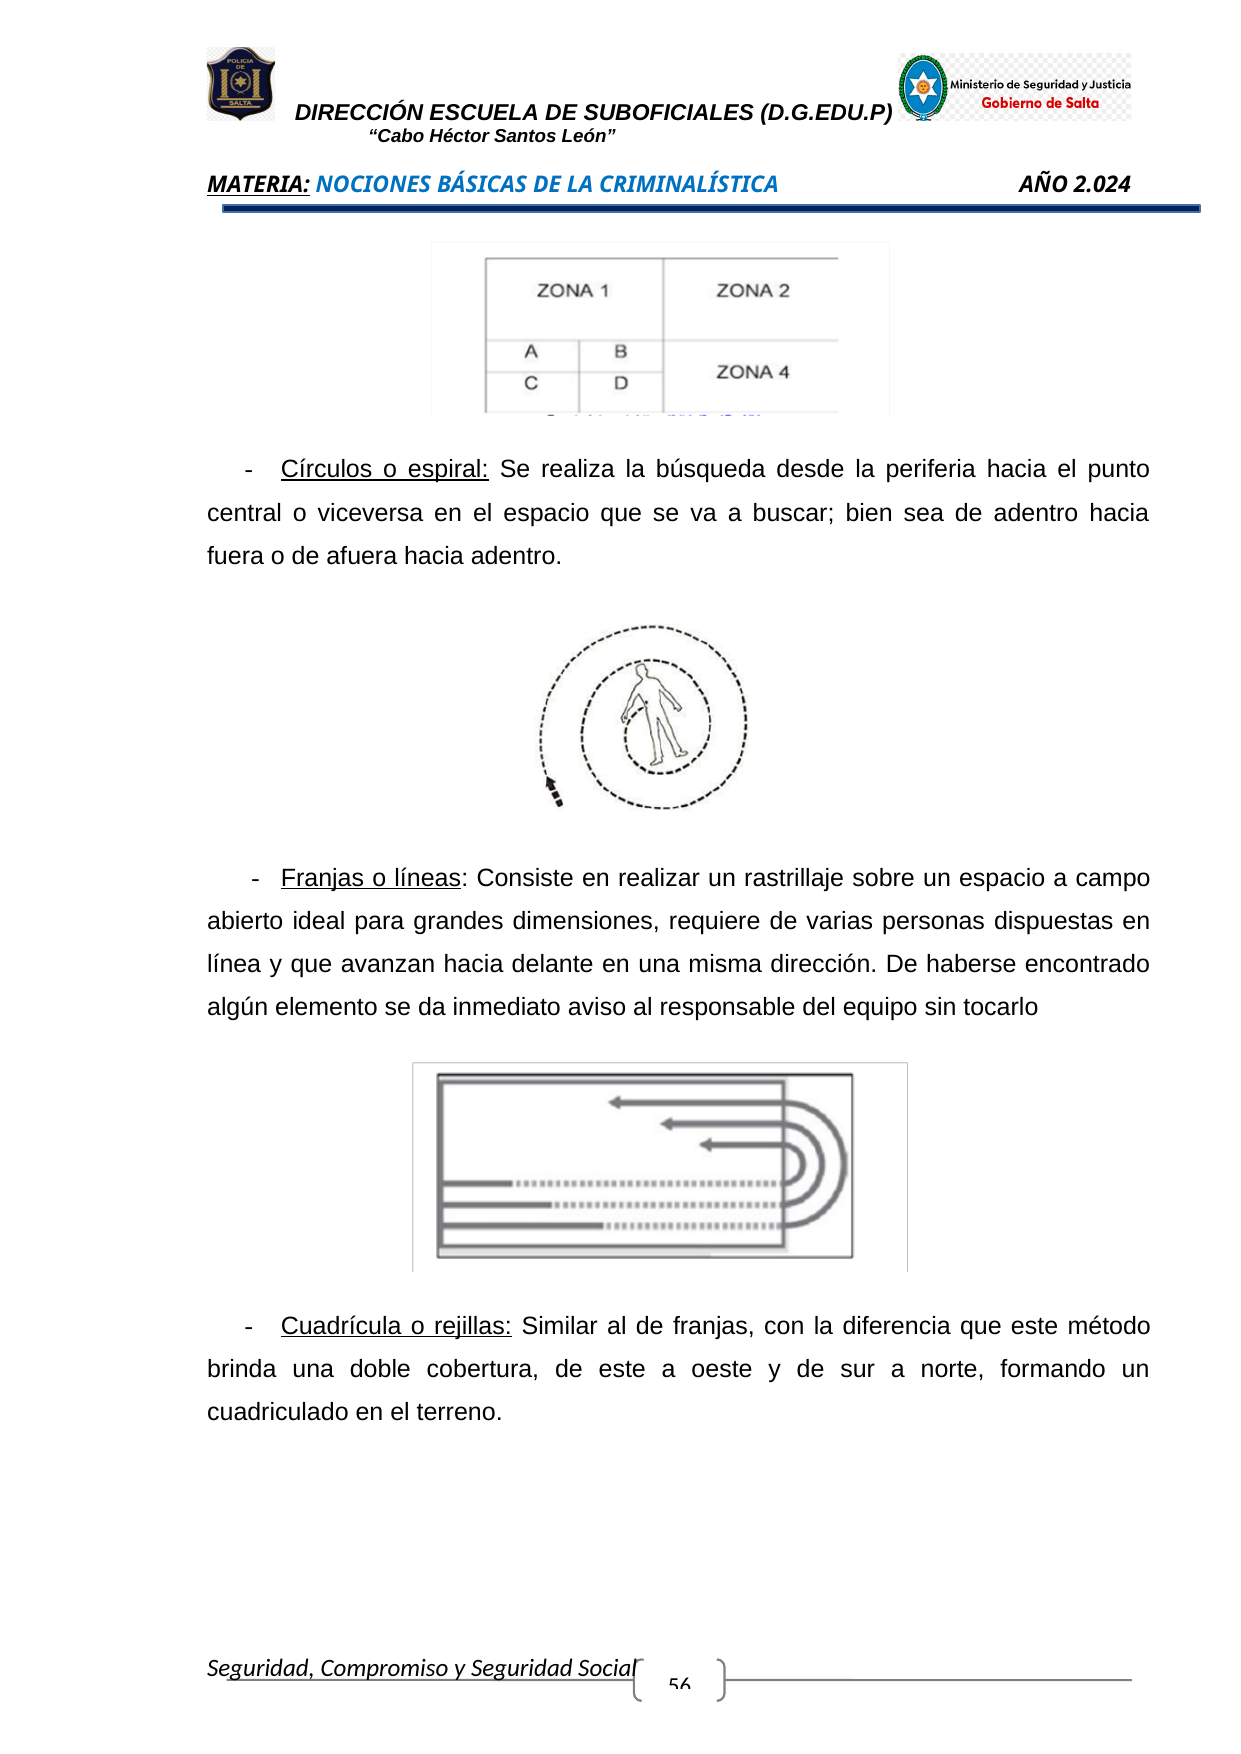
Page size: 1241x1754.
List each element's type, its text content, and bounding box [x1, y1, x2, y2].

picture [206, 47, 276, 121]
picture [898, 53, 1132, 121]
picture [498, 608, 823, 824]
picture [410, 1060, 911, 1272]
list Cuadrícula o rejillas: Similar al de franjas, con la diferencia que este método brinda una doble cobertura, de este a oeste y de sur a norte, formando un cuadriculado en el terreno. [207, 1311, 1152, 1426]
picture [429, 240, 892, 416]
list Círculos o espiral: Se realiza la búsqueda desde la periferia hacia el punto central o viceversa en el espacio que se va a buscar; bien sea de adentro hacia fuera o de afuera hacia adentro. [207, 454, 1152, 569]
list Franjas o líneas: Consiste en realizar un rastrillaje sobre un espacio a campo abierto ideal para grandes dimensiones, requiere de varias personas dispuestas en línea y que avanzan hacia delante en una misma dirección. De haberse encontrado algún elemento se da inmediato aviso al responsable del equipo sin tocarlo [207, 863, 1152, 1021]
